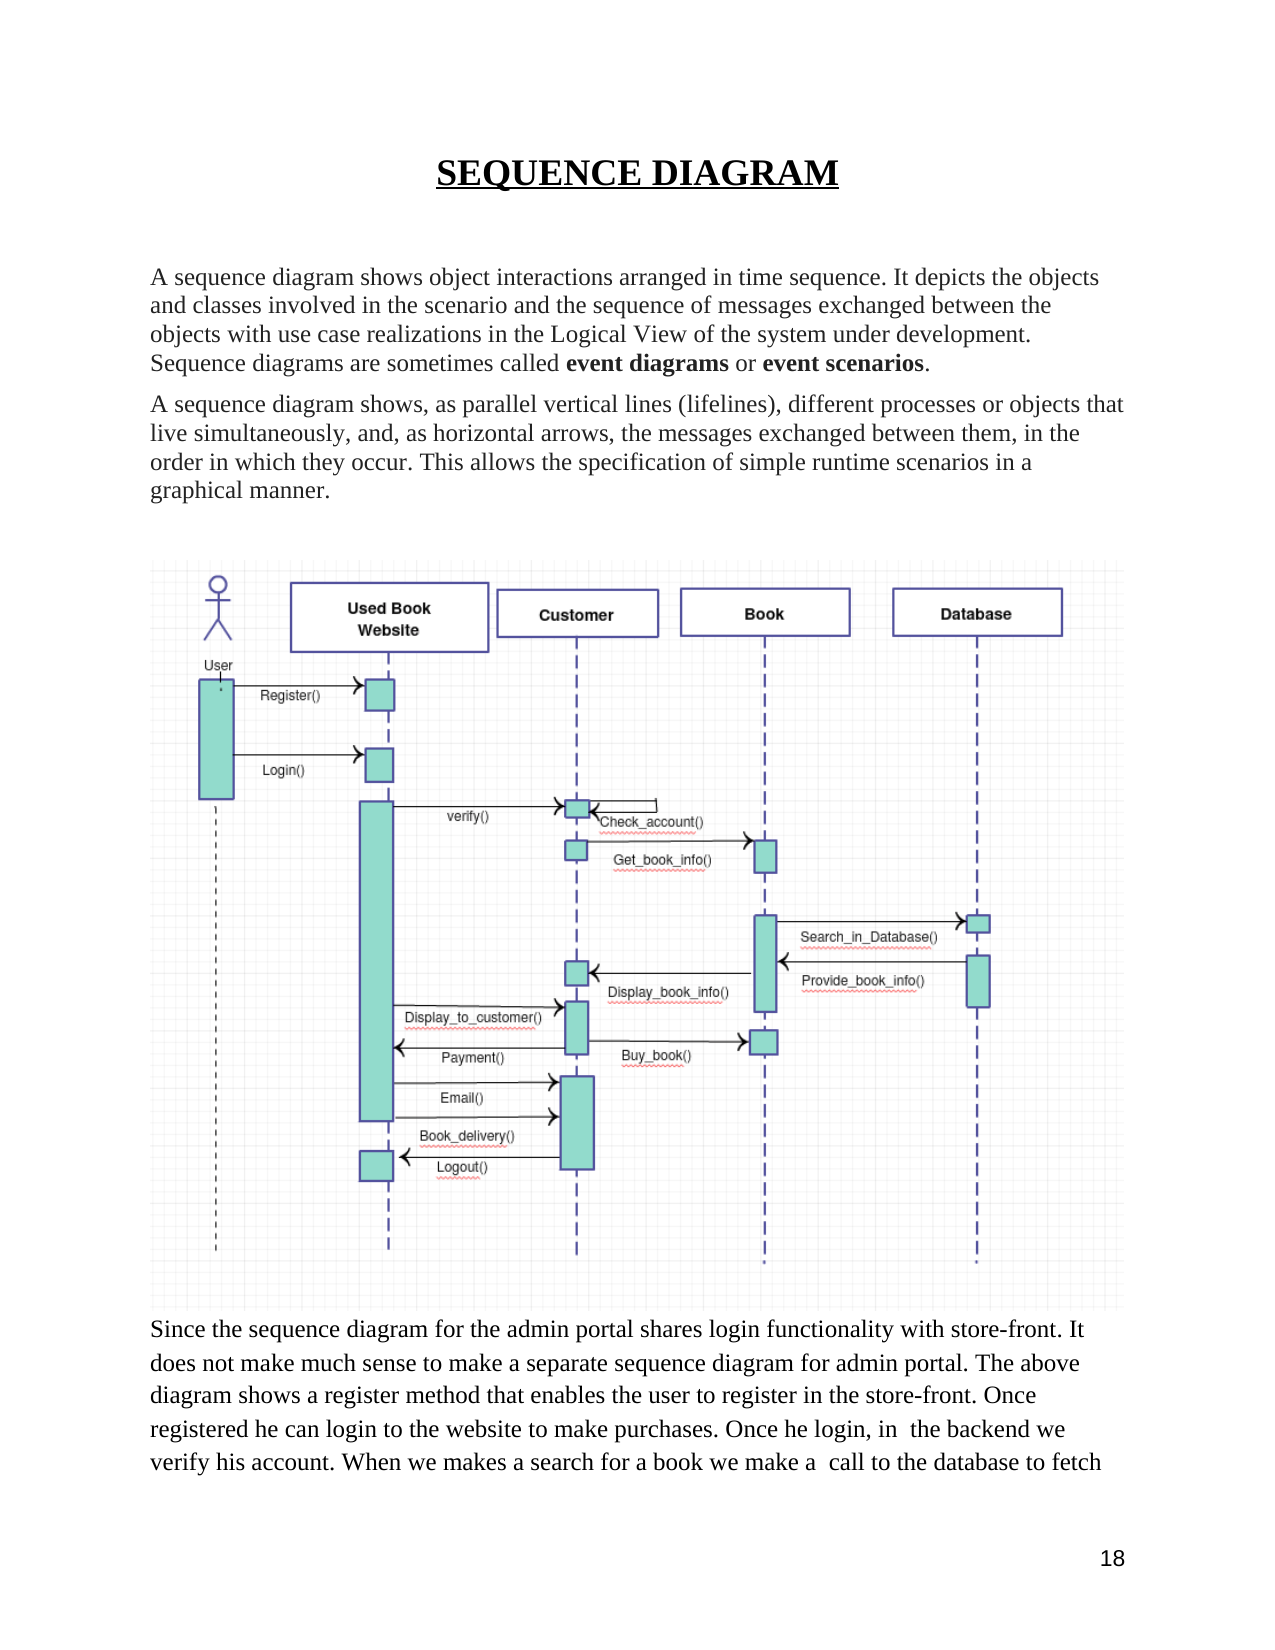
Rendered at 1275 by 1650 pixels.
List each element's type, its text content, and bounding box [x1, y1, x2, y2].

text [150, 1314, 1125, 1475]
text A sequence diagram shows object interactions arranged in time sequence. It depicts the objects and classes involved in the scenario and the sequence of messages exchanged between the objects with use case realizations in the Logical View of the system under development. Sequence diagrams are sometimes called event diagrams or event scenarios. [150, 262, 1125, 377]
picture [150, 560, 1124, 1311]
text A sequence diagram shows, as parallel vertical lines (lifelines), different processes or objects that live simultaneously, and, as horizontal arrows, the messages exchanged between them, in the order in which they occur. This allows the specification of simple runtime scenarios in a graphical manner. [150, 389, 1125, 504]
text SEQUENCE DIAGRAM [150, 150, 1125, 193]
